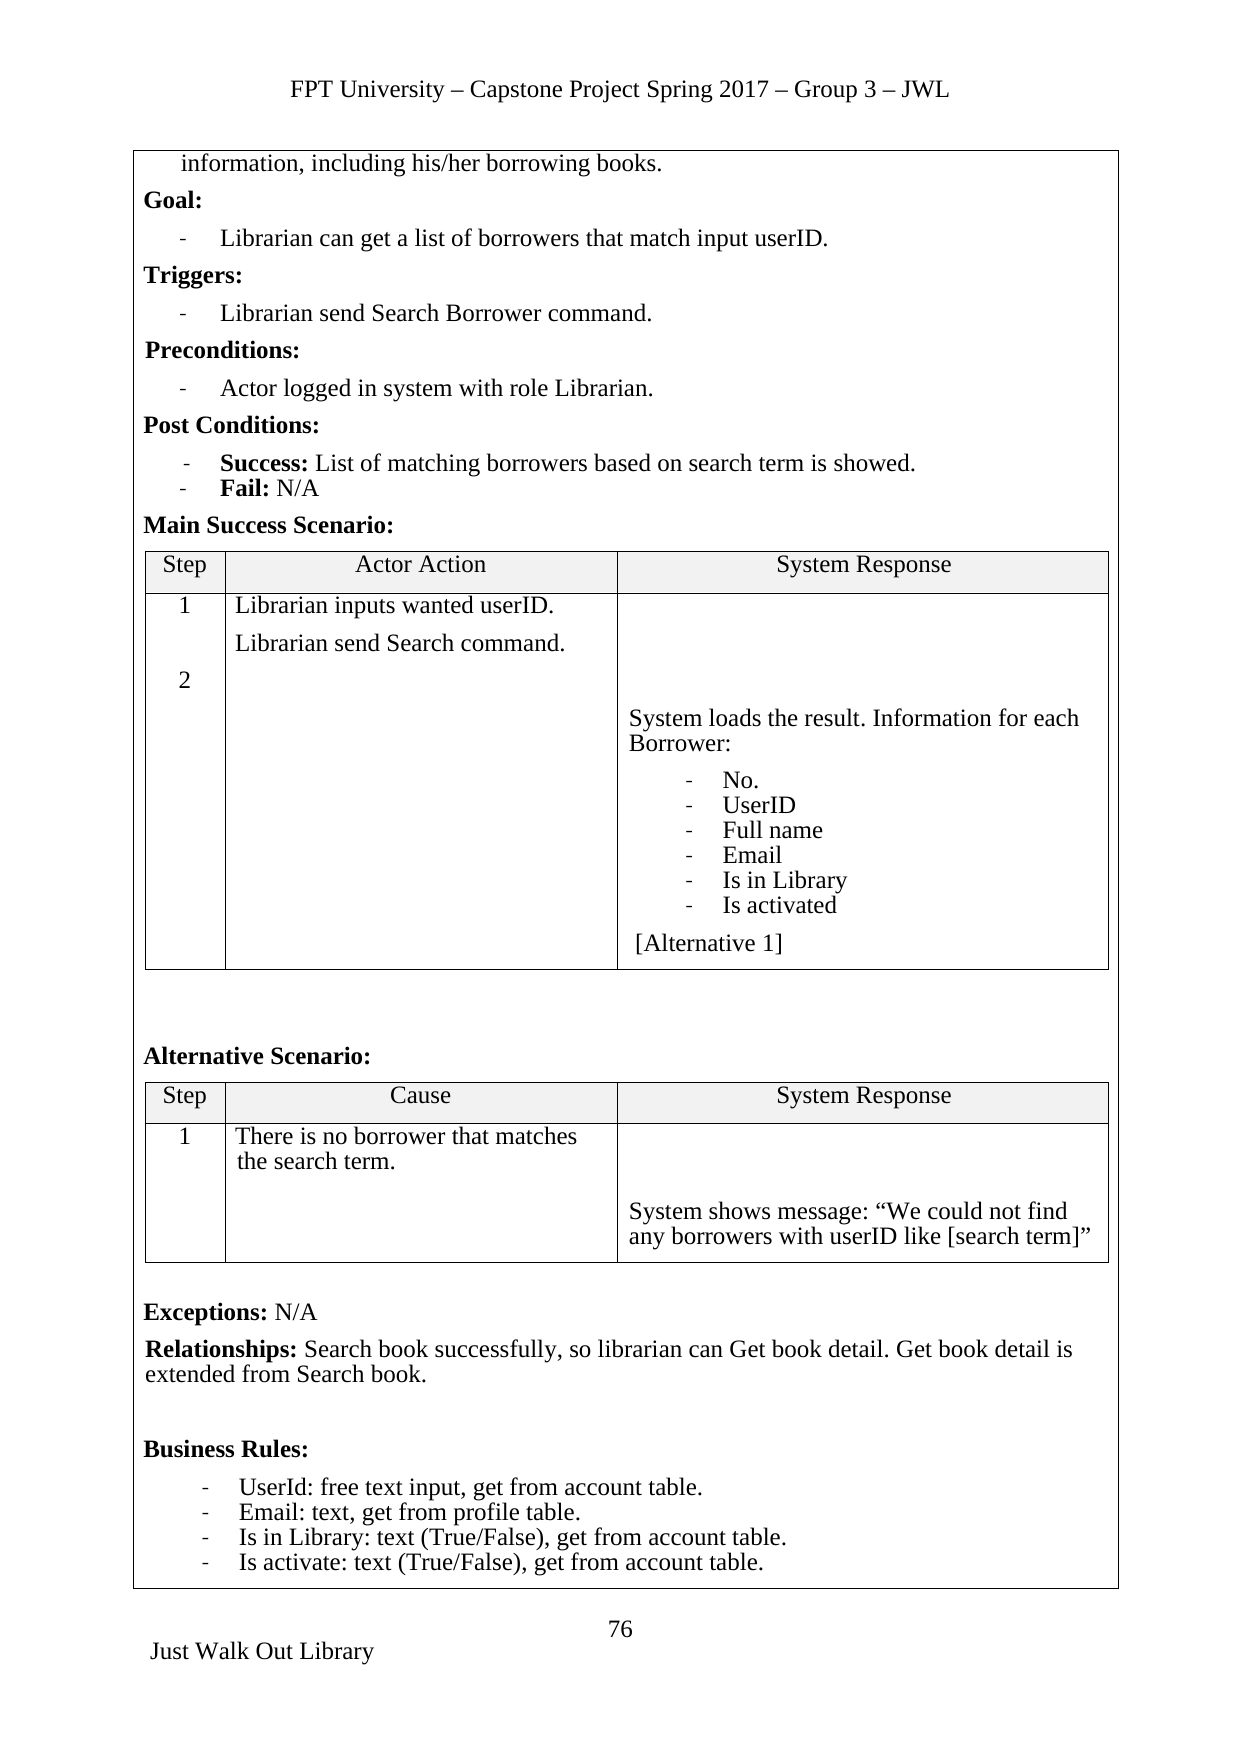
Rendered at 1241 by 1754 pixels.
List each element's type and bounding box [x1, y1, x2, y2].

table_cell [134, 151, 1118, 1588]
